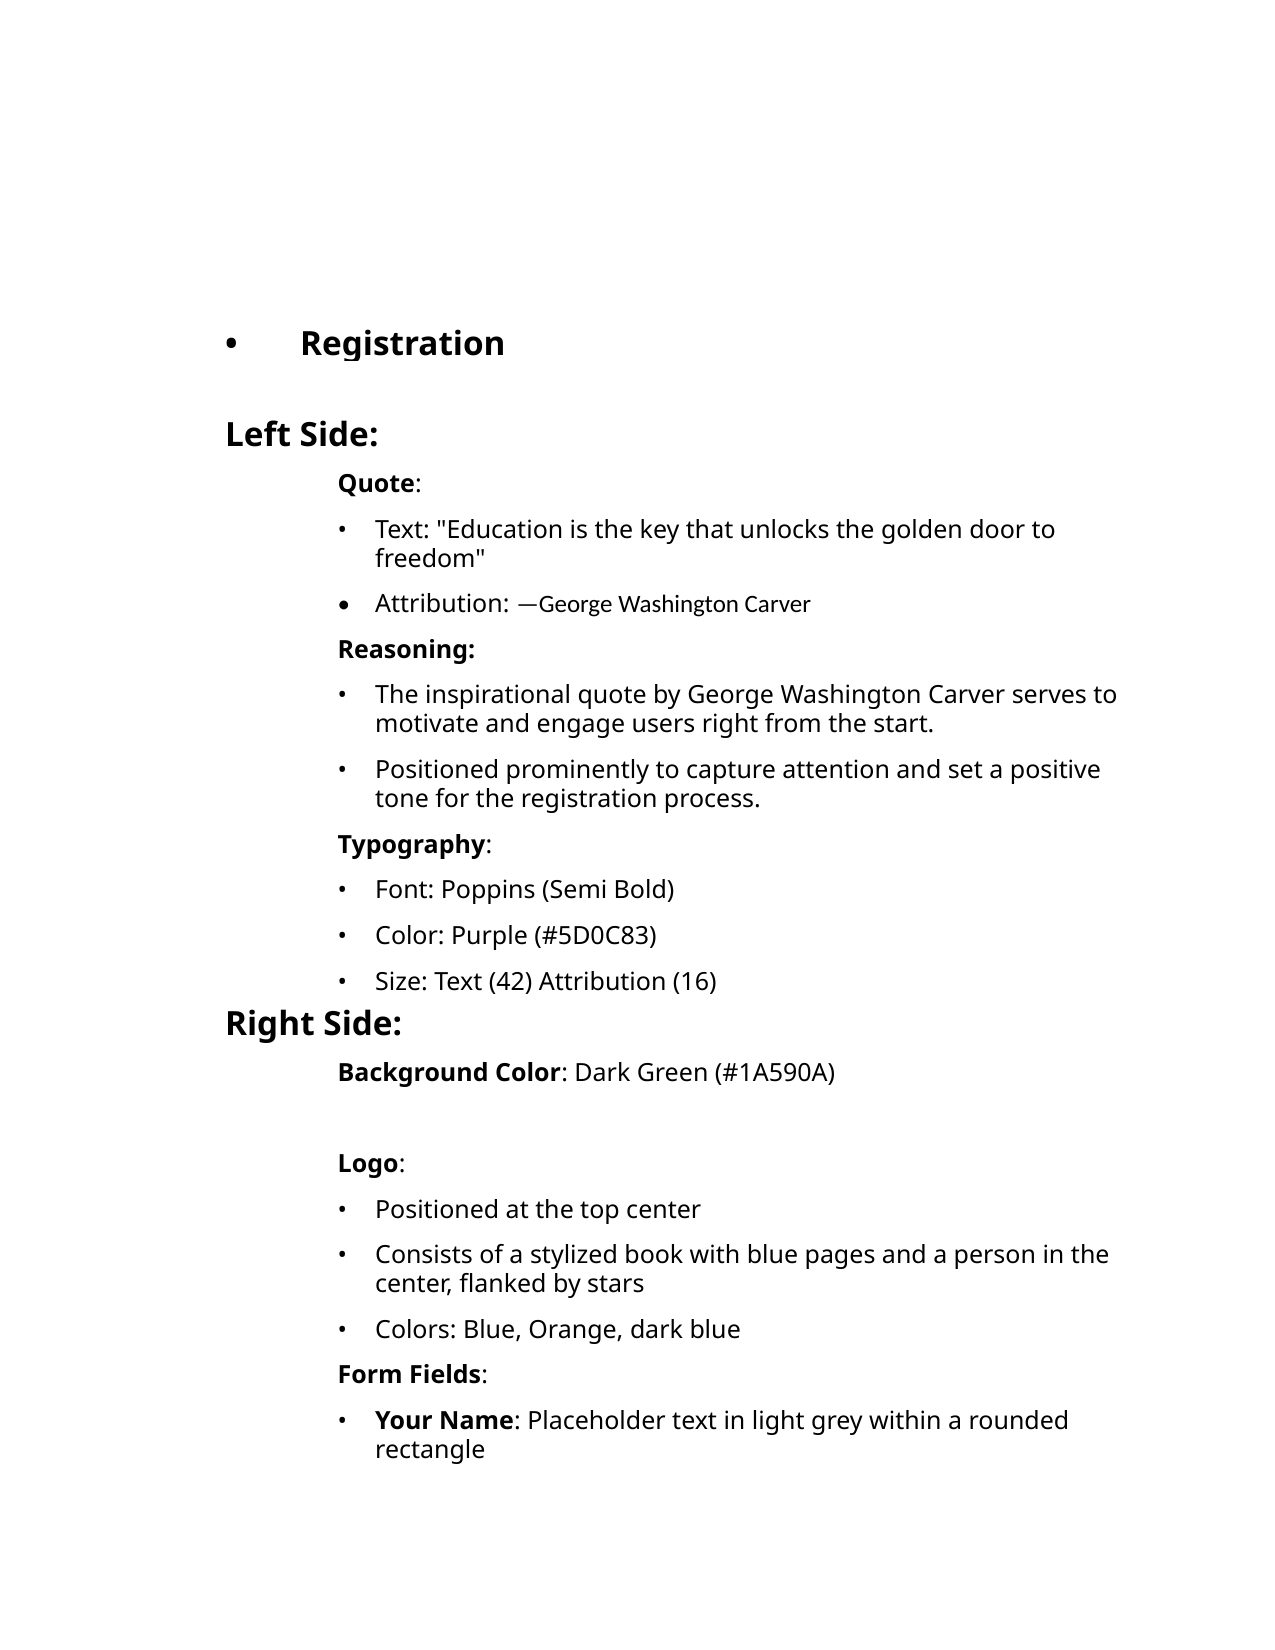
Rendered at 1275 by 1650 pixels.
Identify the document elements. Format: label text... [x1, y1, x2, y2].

list Attribution: —George Washington Carver [337, 589, 1125, 618]
list Positioned at the top center [337, 1195, 1125, 1224]
text Reasoning: [262, 635, 1125, 664]
text Logo: [262, 1149, 1125, 1178]
text Typography: [262, 830, 1125, 859]
text Left Side: [120, 424, 1125, 453]
list Font: Poppins (Semi Bold) [337, 876, 1125, 904]
list Colors: Blue, Orange, dark blue [337, 1315, 1125, 1344]
list Size: Text (42) Attribution (16) [337, 967, 1125, 996]
list Registration [225, 332, 1125, 361]
list Positioned prominently to capture attention and set a positive tone for the registration process. [337, 755, 1125, 813]
list The inspirational quote by George Washington Carver serves to motivate and engage users right from the start. [337, 681, 1125, 739]
text Form Fields: [262, 1361, 1125, 1390]
list Text: "Education is the key that unlocks the golden door to freedom" [337, 515, 1125, 573]
text Right Side: [120, 1012, 1125, 1041]
list Consists of a stylized book with blue pages and a person in the center, flanked by stars [337, 1241, 1125, 1298]
list Color: Purple (#5D0C83) [337, 921, 1125, 950]
text Background Color: Dark Green (#1A590A) [262, 1058, 1125, 1087]
text Quote: [262, 469, 1125, 498]
list Your Name: Placeholder text in light grey within a rounded rectangle [337, 1406, 1125, 1464]
